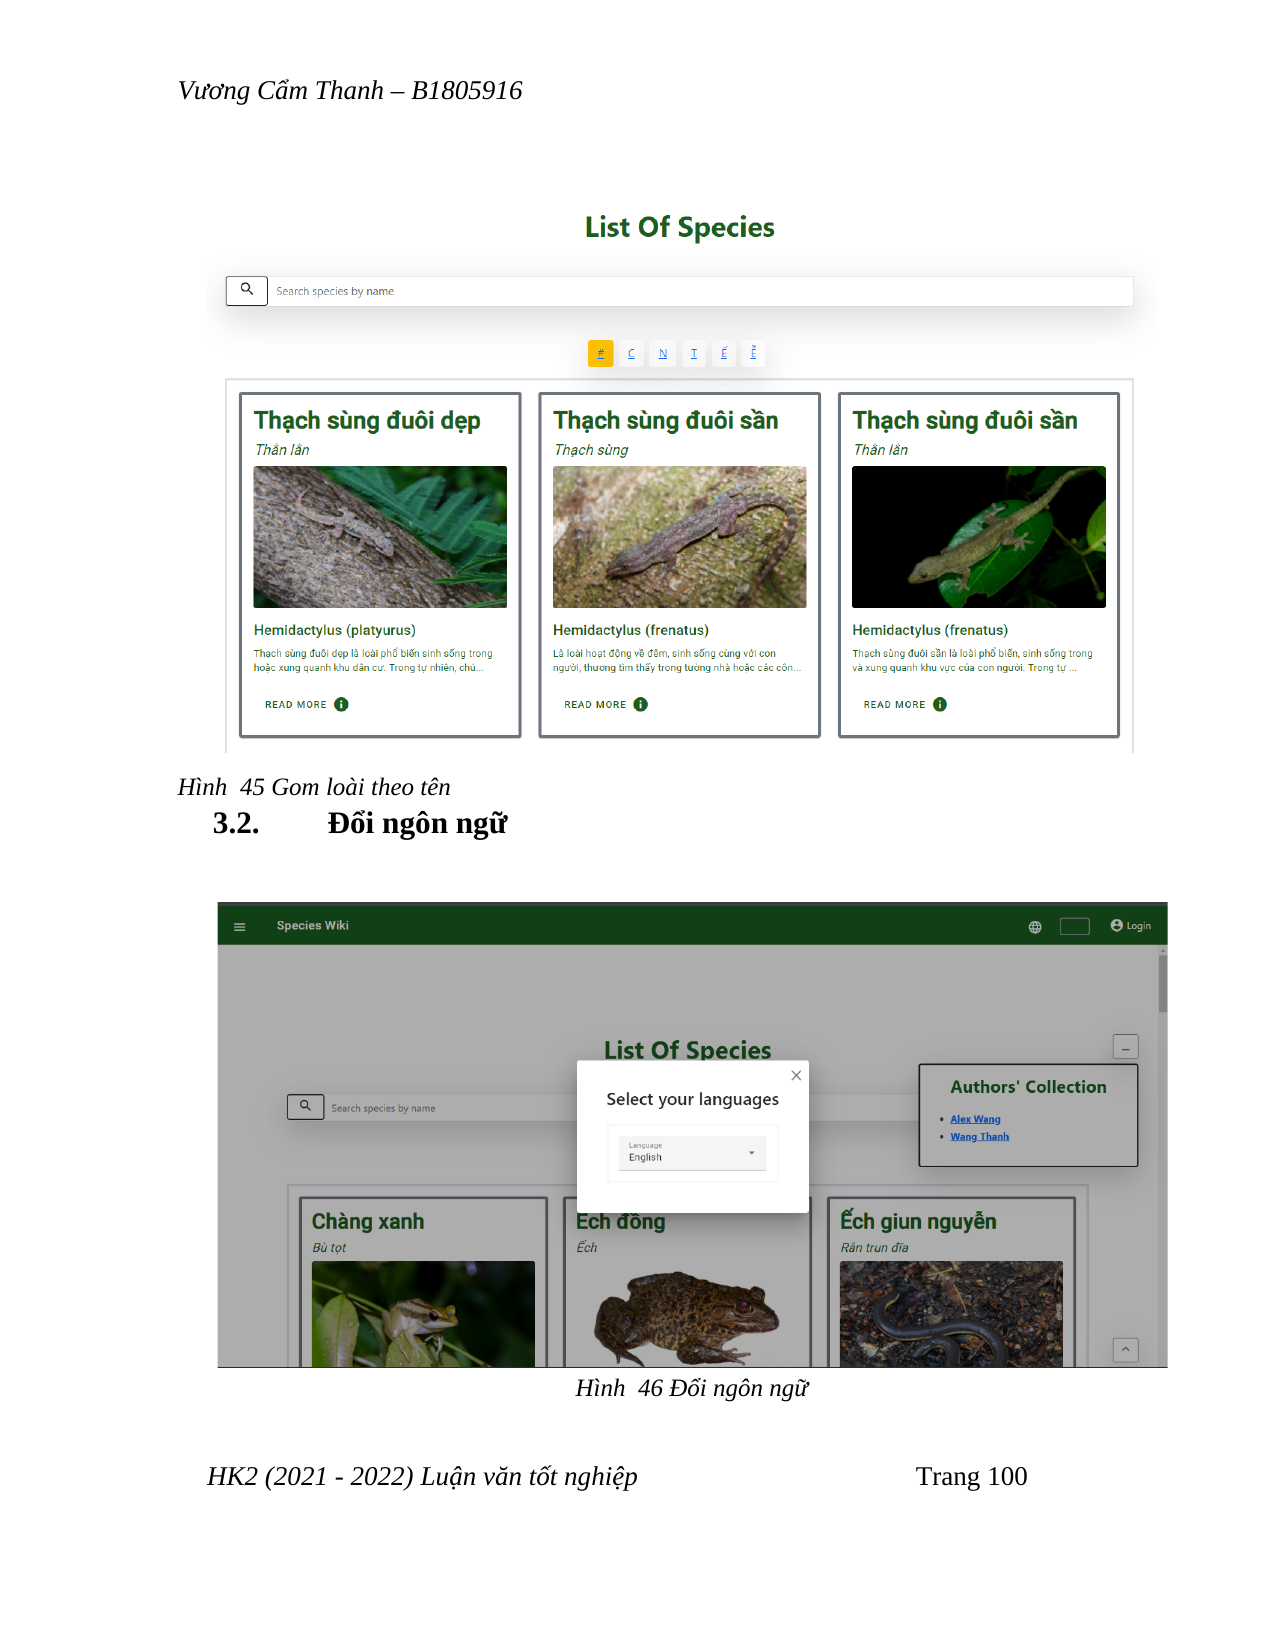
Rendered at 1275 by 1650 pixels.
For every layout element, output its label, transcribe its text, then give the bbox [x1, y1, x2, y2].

picture [206, 190, 1157, 753]
picture [217, 902, 1168, 1368]
subtitle Đổi ngôn ngữ [207, 804, 1157, 840]
